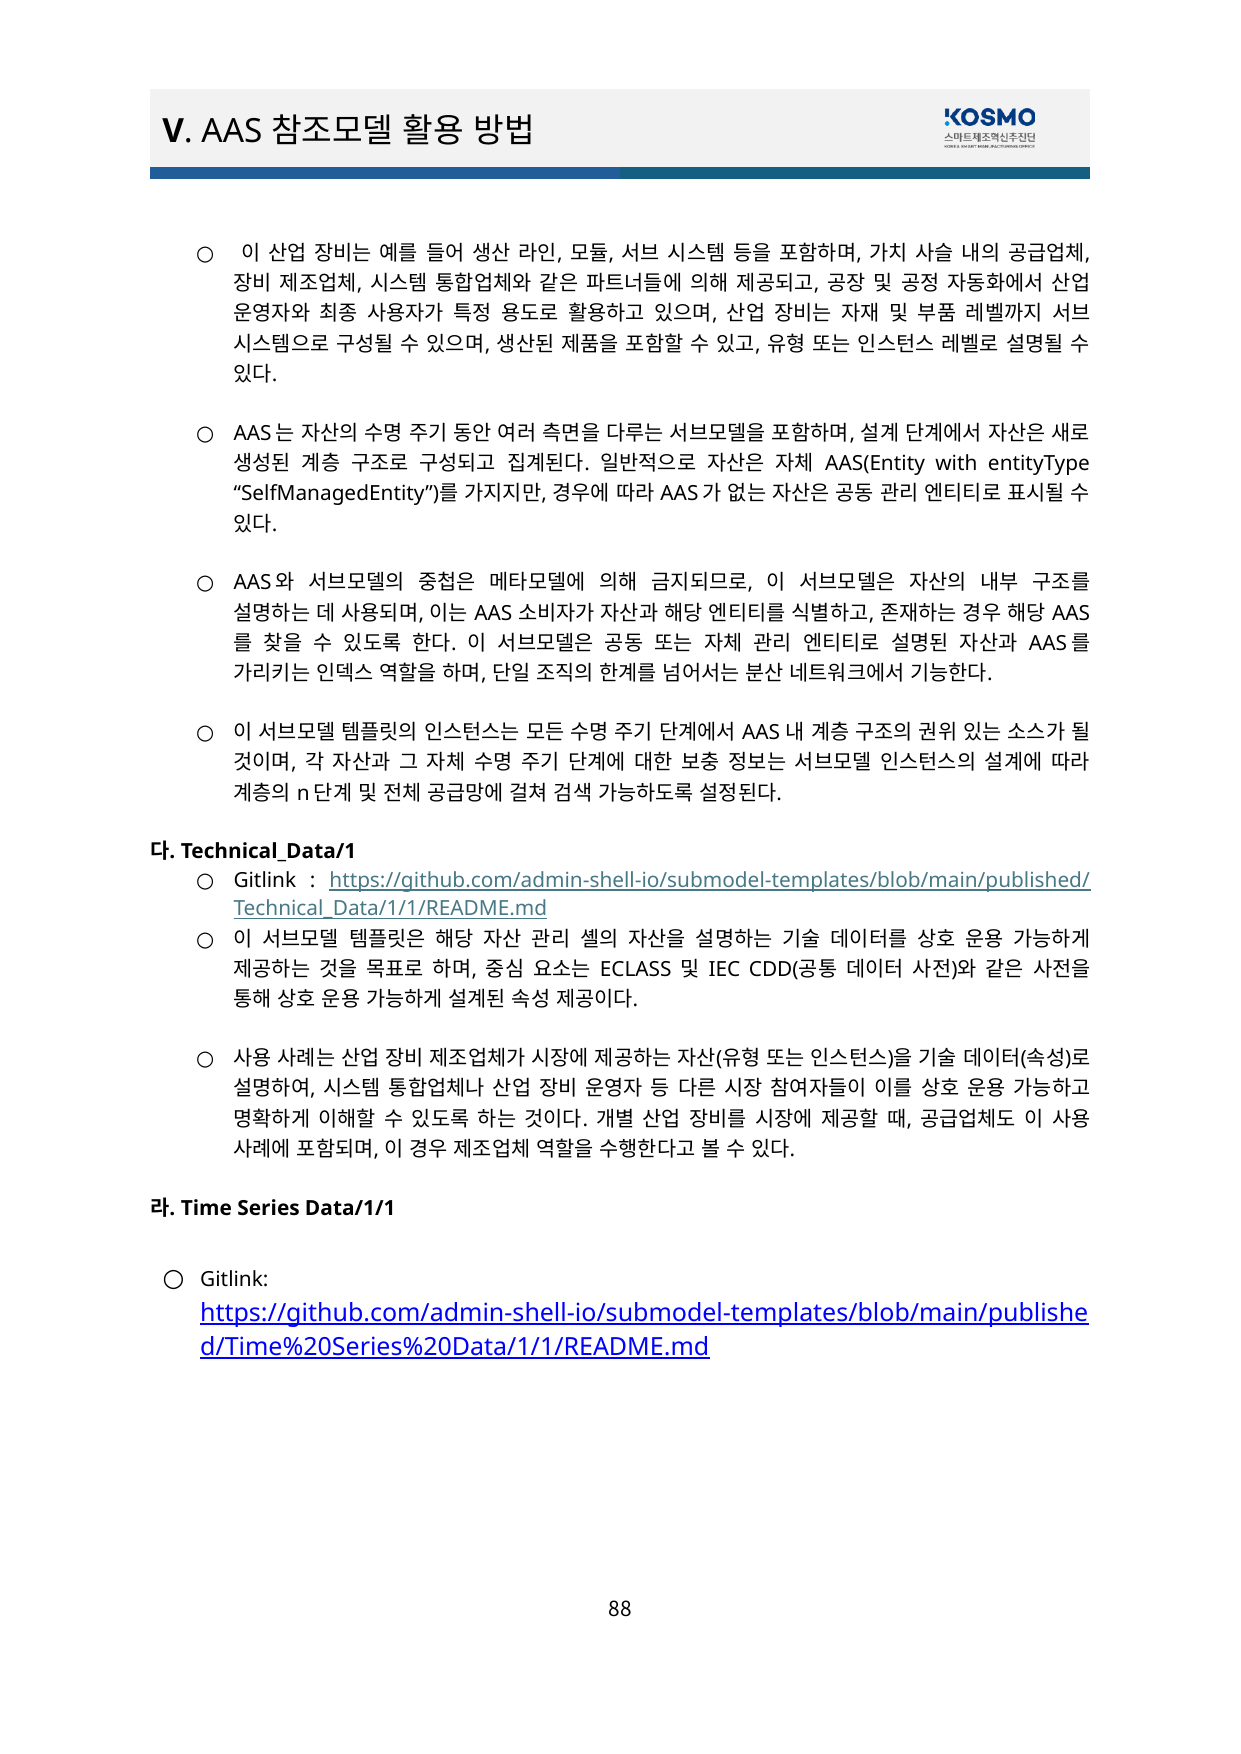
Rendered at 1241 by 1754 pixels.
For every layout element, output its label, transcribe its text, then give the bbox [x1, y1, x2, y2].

list 사용 사례는 산업 장비 제조업체가 시장에 제공하는 자산(유형 또는 인스턴스)을 기술 데이터(속성)로 설명하여, 시스템 통합업체나 산업 장비 운영자 등 다른 시장 참여자들이 이를 상호 운용 가능하고 명확하게 이해할 수 있도록 하는 것이다. 개별 산업 장비를 시장에 제공할 때, 공급업체도 이 사용 사례에 포함되며, 이 경우 제조업체 역할을 수행한다고 볼 수 있다. [196, 1041, 1090, 1162]
list 이 서브모델 템플릿의 인스턴스는 모든 수명 주기 단계에서 AAS 내 계층 구조의 권위 있는 소스가 될 것이며, 각 자산과 그 자체 수명 주기 단계에 대한 보충 정보는 서브모델 인스턴스의 설계에 따라 계층의 n단계 및 전체 공급망에 걸쳐 검색 가능하도록 설정된다. [196, 715, 1090, 806]
text 다. Technical_Data/1 [150, 835, 1090, 865]
list 이 산업 장비는 예를 들어 생산 라인, 모듈, 서브 시스템 등을 포함하며, 가치 사슬 내의 공급업체, 장비 제조업체, 시스템 통합업체와 같은 파트너들에 의해 제공되고, 공장 및 공정 자동화에서 산업 운영자와 최종 사용자가 특정 용도로 활용하고 있으며, 산업 장비는 자재 및 부품 레벨까지 서브 시스템으로 구성될 수 있으며, 생산된 제품을 포함할 수 있고, 유형 또는 인스턴스 레벨로 설명될 수 있다. [196, 236, 1090, 387]
list Gitlink: https://github.com/admin-shell-io/submodel-templates/blob/main/published/Time%20Series%20Data/1/1/README.md [162, 1260, 1092, 1362]
list 이 서브모델 템플릿은 해당 자산 관리 셸의 자산을 설명하는 기술 데이터를 상호 운용 가능하게 제공하는 것을 목표로 하며, 중심 요소는 ECLASS 및 IEC CDD(공통 데이터 사전)와 같은 사전을 통해 상호 운용 가능하게 설계된 속성 제공이다. [196, 922, 1090, 1013]
list AAS는 자산의 수명 주기 동안 여러 측면을 다루는 서브모델을 포함하며, 설계 단계에서 자산은 새로 생성된 계층 구조로 구성되고 집계된다. 일반적으로 자산은 자체 AAS(Entity with entityType “SelfManagedEntity”)를 가지지만, 경우에 따라 AAS가 없는 자산은 공동 관리 엔티티로 표시될 수 있다. [196, 416, 1090, 537]
text 라. Time Series Data/1/1 [150, 1191, 1090, 1221]
picture [944, 108, 1035, 148]
list AAS와 서브모델의 중첩은 메타모델에 의해 금지되므로, 이 서브모델은 자산의 내부 구조를 설명하는 데 사용되며, 이는 AAS 소비자가 자산과 해당 엔티티를 식별하고, 존재하는 경우 해당 AAS를 찾을 수 있도록 한다. 이 서브모델은 공동 또는 자체 관리 엔티티로 설명된 자산과 AAS를 가리키는 인덱스 역할을 하며, 단일 조직의 한계를 넘어서는 분산 네트워크에서 기능한다. [196, 566, 1090, 687]
list Gitlink : https://github.com/admin-shell-io/submodel-templates/blob/main/published/Technical_Data/1/1/README.md [196, 865, 1090, 922]
